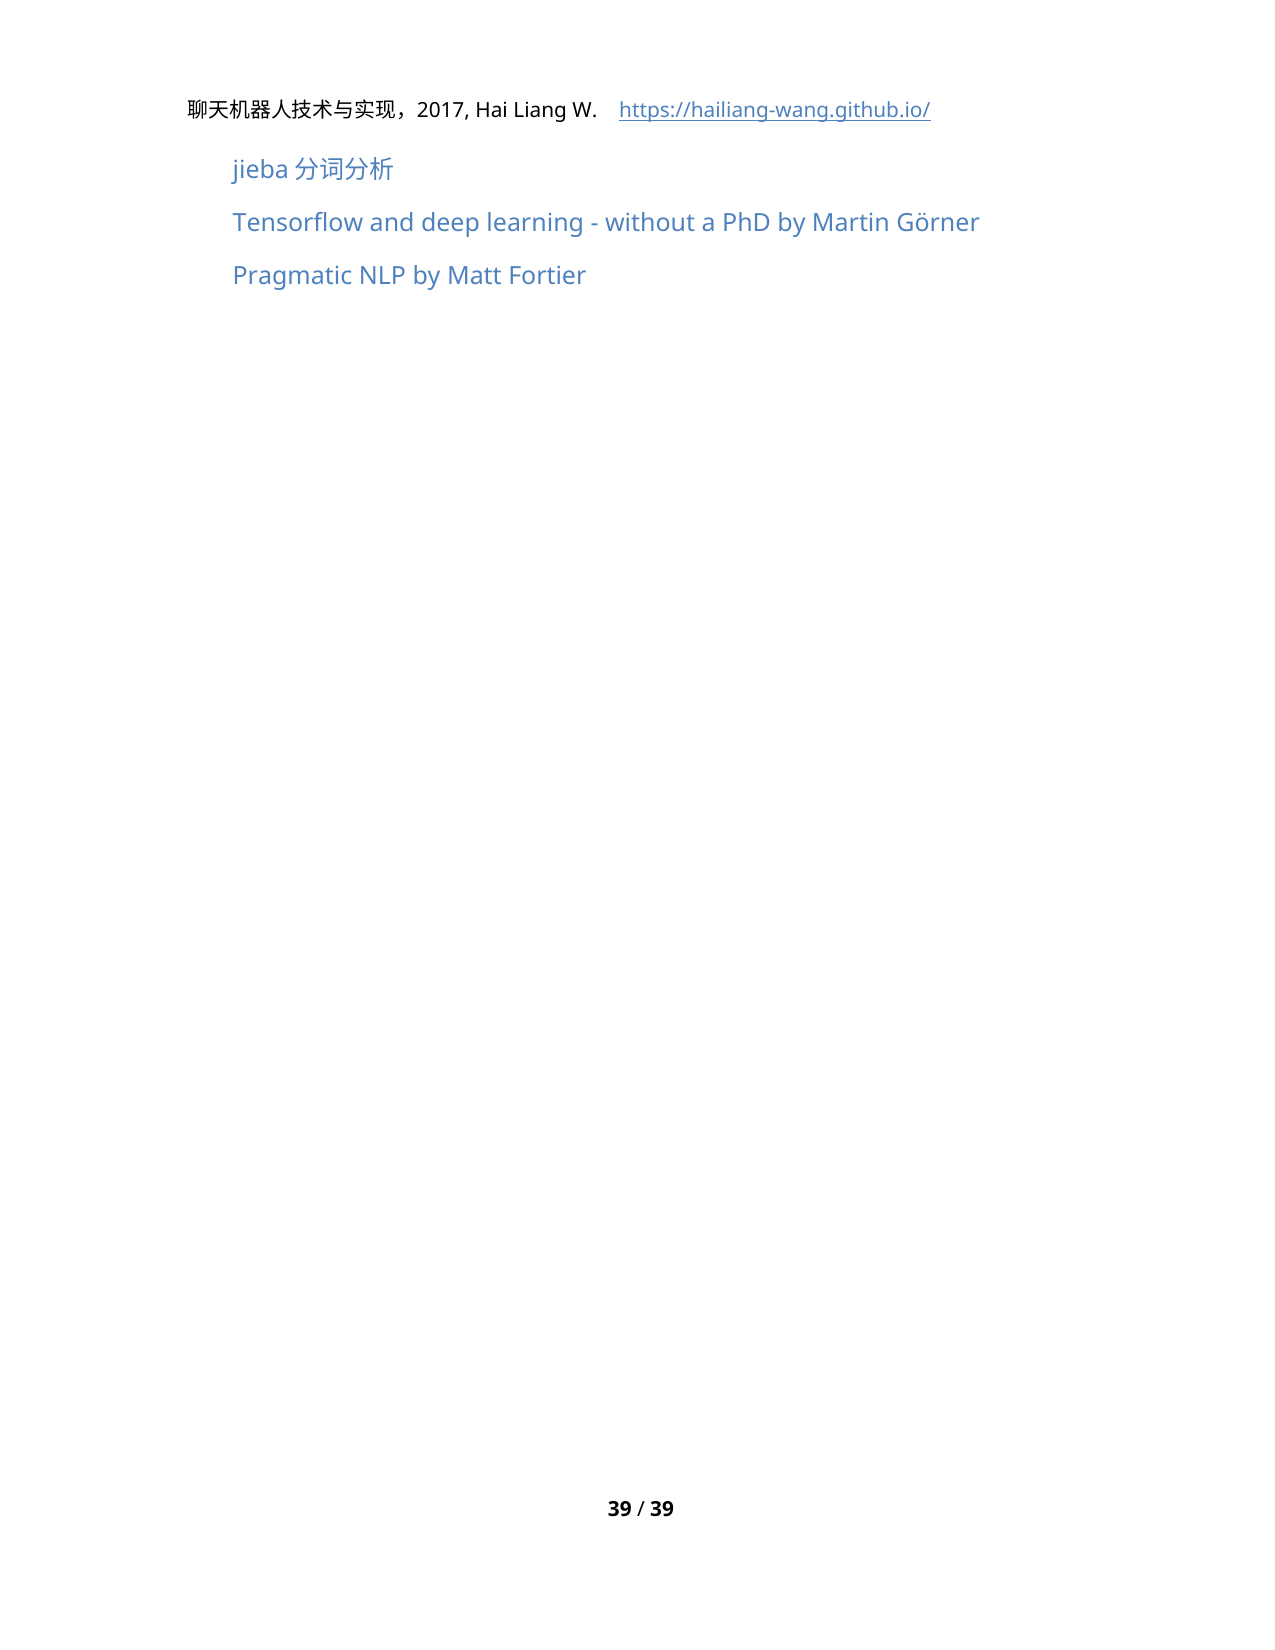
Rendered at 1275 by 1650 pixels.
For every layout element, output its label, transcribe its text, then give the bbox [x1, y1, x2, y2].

text jieba分词分析 [187, 150, 1087, 186]
text Pragmatic NLP by Matt Fortier [187, 258, 1087, 292]
text Tensorflow and deep learning - without a PhD by Martin Görner [187, 205, 1087, 239]
